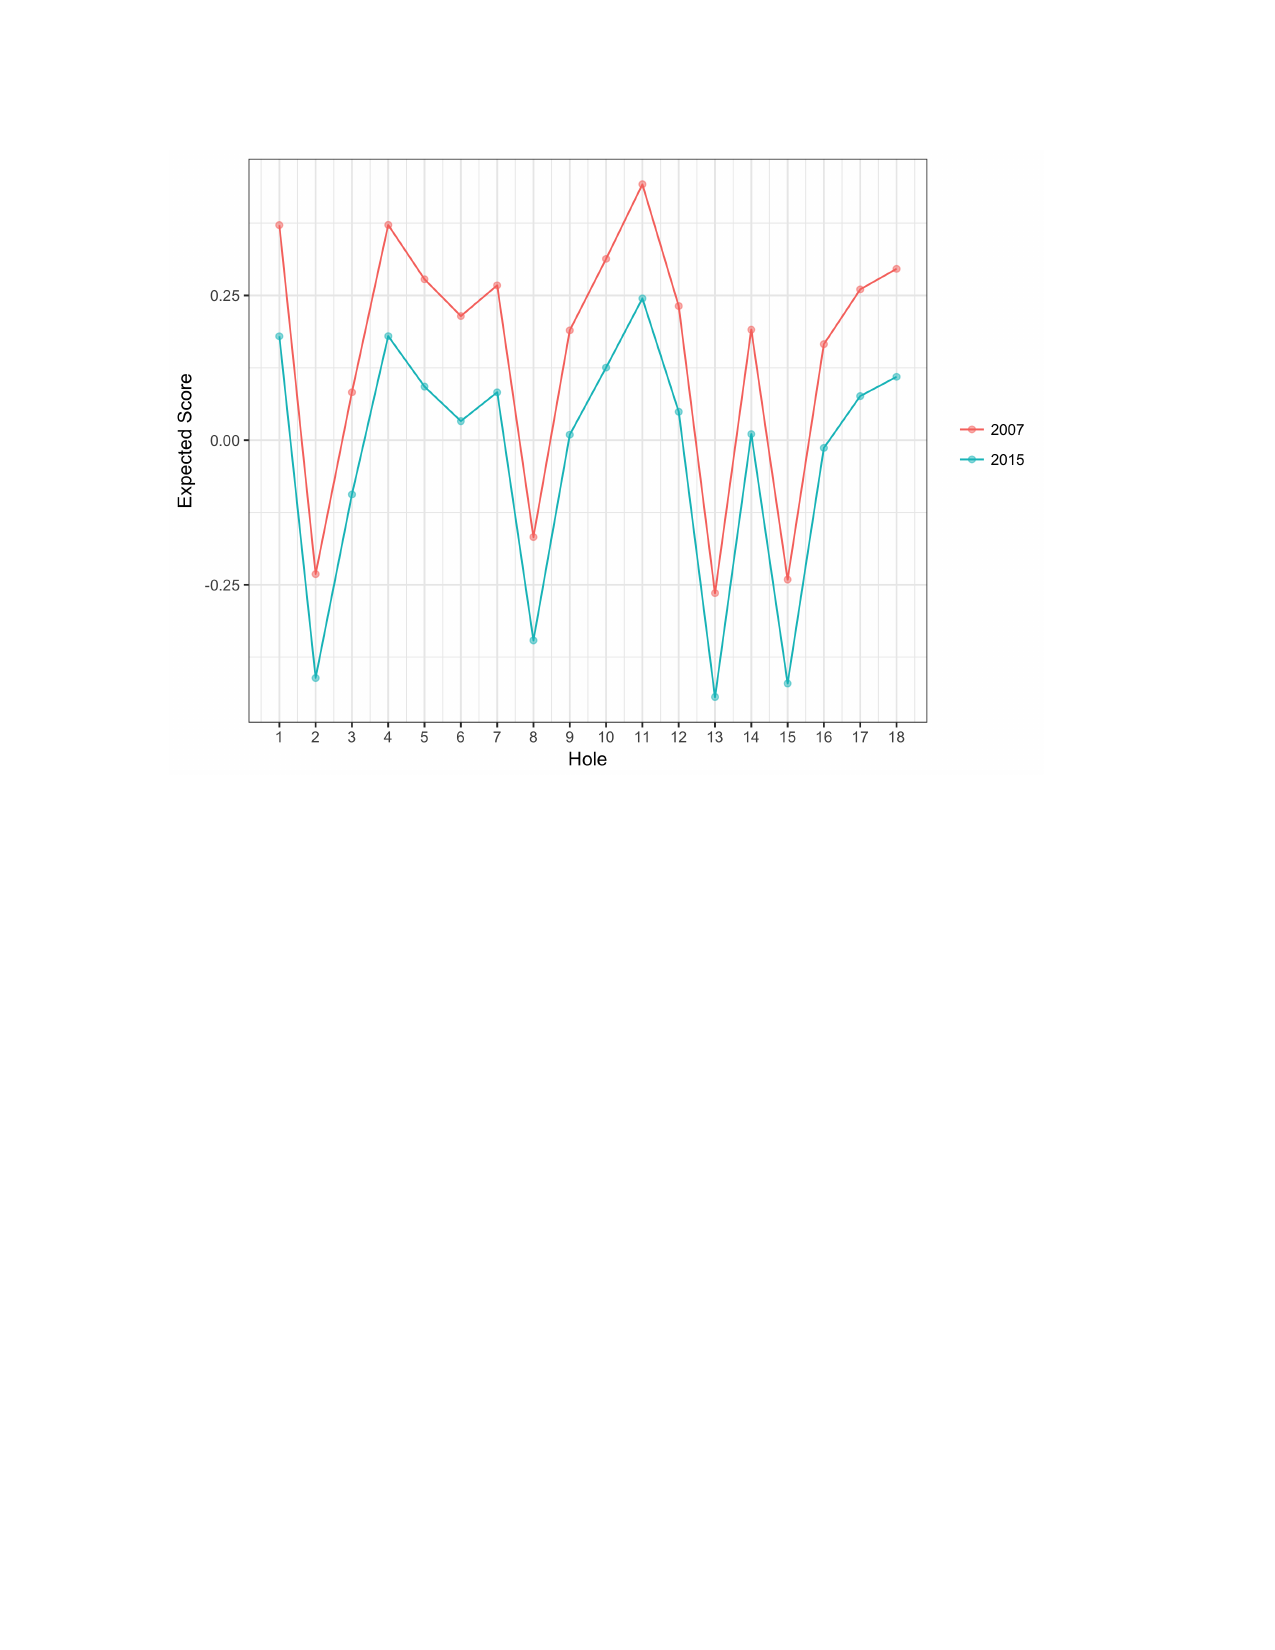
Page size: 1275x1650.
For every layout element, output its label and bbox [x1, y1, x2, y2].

picture [168, 150, 1044, 775]
